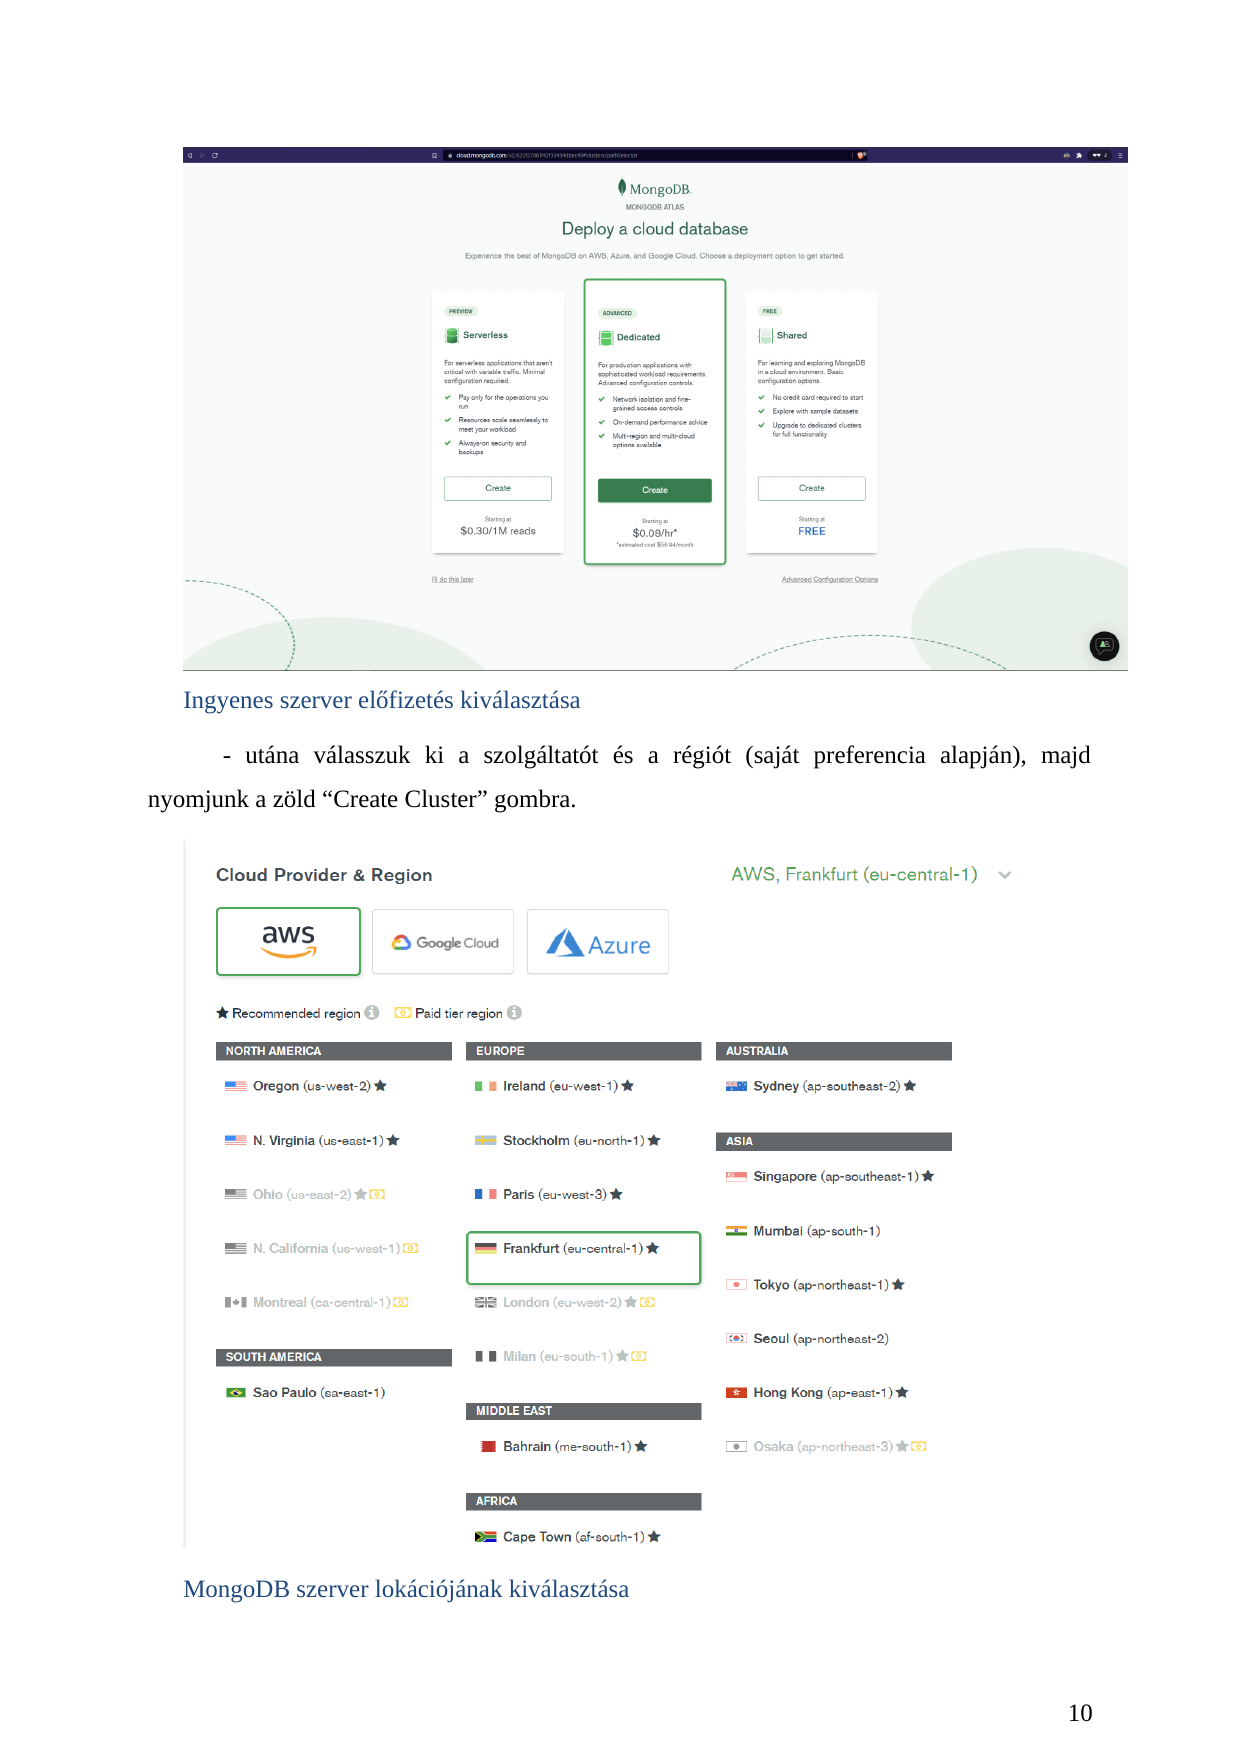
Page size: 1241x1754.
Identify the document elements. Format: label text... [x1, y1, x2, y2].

text MongoDB szerver lokációjának kiválasztása [148, 1574, 1092, 1603]
picture [183, 147, 1128, 671]
picture [183, 839, 1029, 1548]
text - utána válasszuk ki a szolgáltatót és a régiót (saját preferencia alapján), majd nyomjunk a zöld “Create Cluster” gombra. [148, 741, 1092, 812]
text Ingyenes szerver előfizetés kiválasztása [183, 671, 1092, 714]
